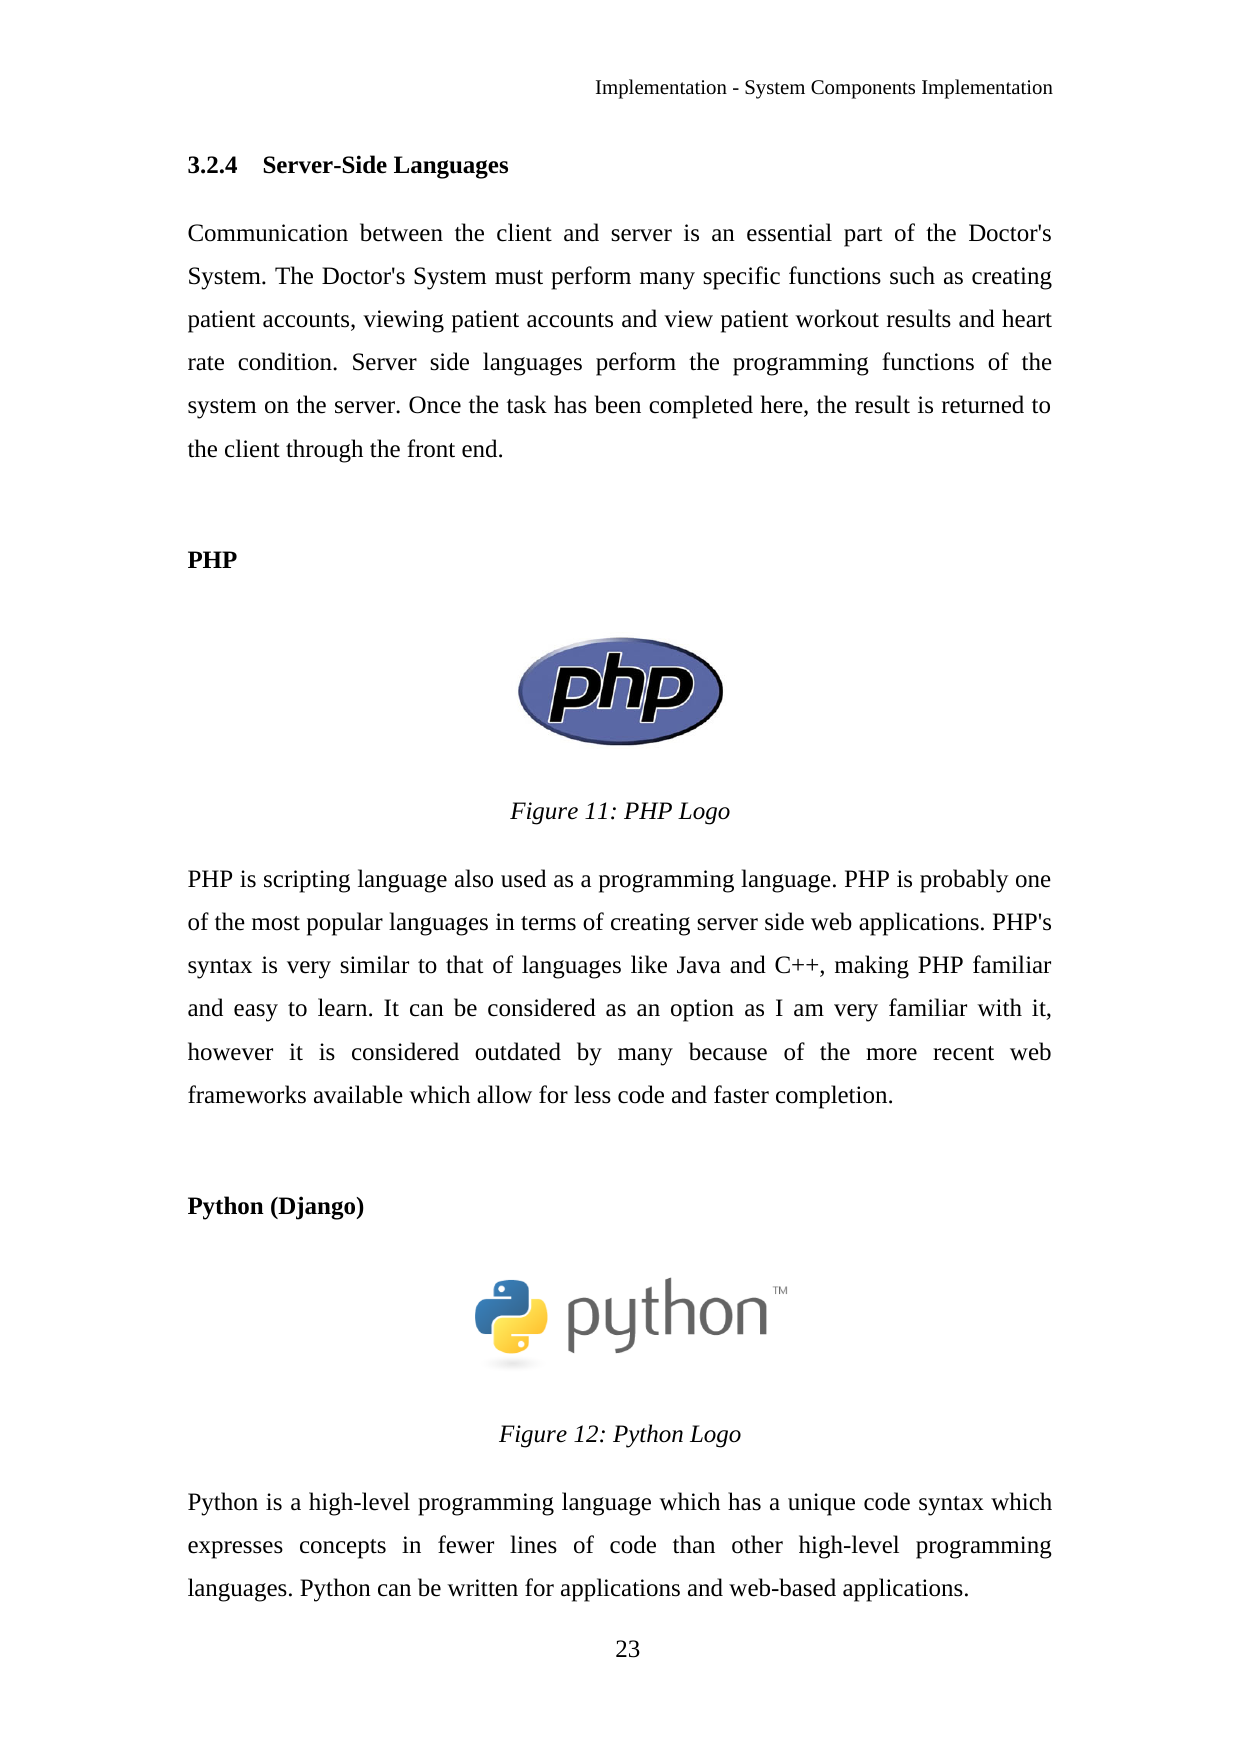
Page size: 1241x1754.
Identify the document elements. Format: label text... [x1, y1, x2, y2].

text Python is a high-level programming language which has a unique code syntax which expresses concepts in fewer lines of code than other high-level programming languages. Python can be written for applications and web-based applications. [187, 1487, 1053, 1602]
picture [351, 613, 889, 769]
text Communication between the client and server is an essential part of the Doctor's System. The Doctor's System must perform many specific functions such as creating patient accounts, viewing patient accounts and view patient workout results and heart rate condition. Server side languages perform the programming functions of the system on the server. Once the task has been completed here, the result is returned to the client through the front end. [187, 218, 1053, 462]
subtitle Server-Side Languages [187, 150, 1053, 179]
picture [423, 1259, 817, 1392]
subtitle PHP [187, 545, 1053, 574]
text PHP is scripting language also used as a programming language. PHP is probably one of the most popular languages in terms of creating server side web applications. PHP's syntax is very similar to that of languages like Java and C++, making PHP familiar and easy to learn. It can be considered as an option as I am very familiar with it, however it is considered outdated by many because of the more recent web frameworks available which allow for less code and faster completion. [187, 864, 1053, 1108]
subtitle Python (Django) [187, 1191, 1053, 1220]
